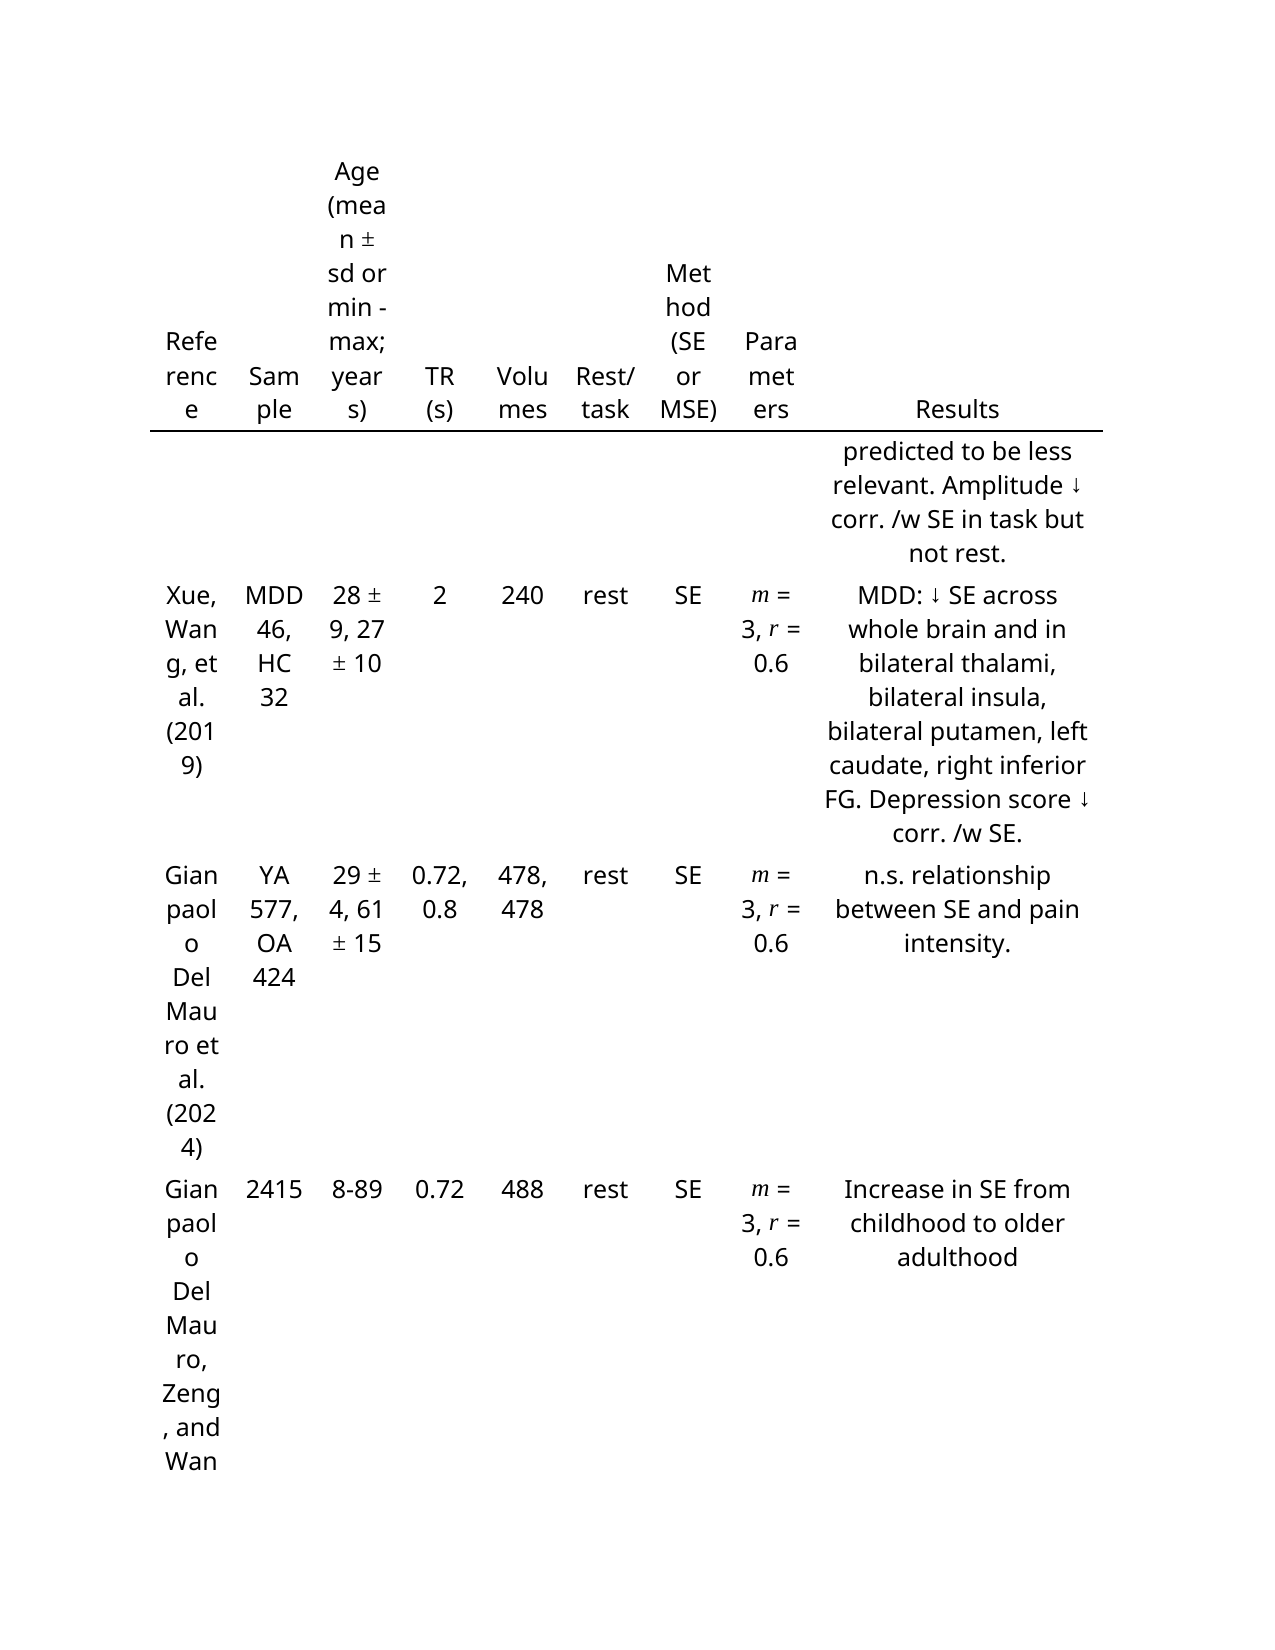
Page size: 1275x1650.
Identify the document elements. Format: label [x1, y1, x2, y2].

table_header [139, 150, 1114, 1478]
